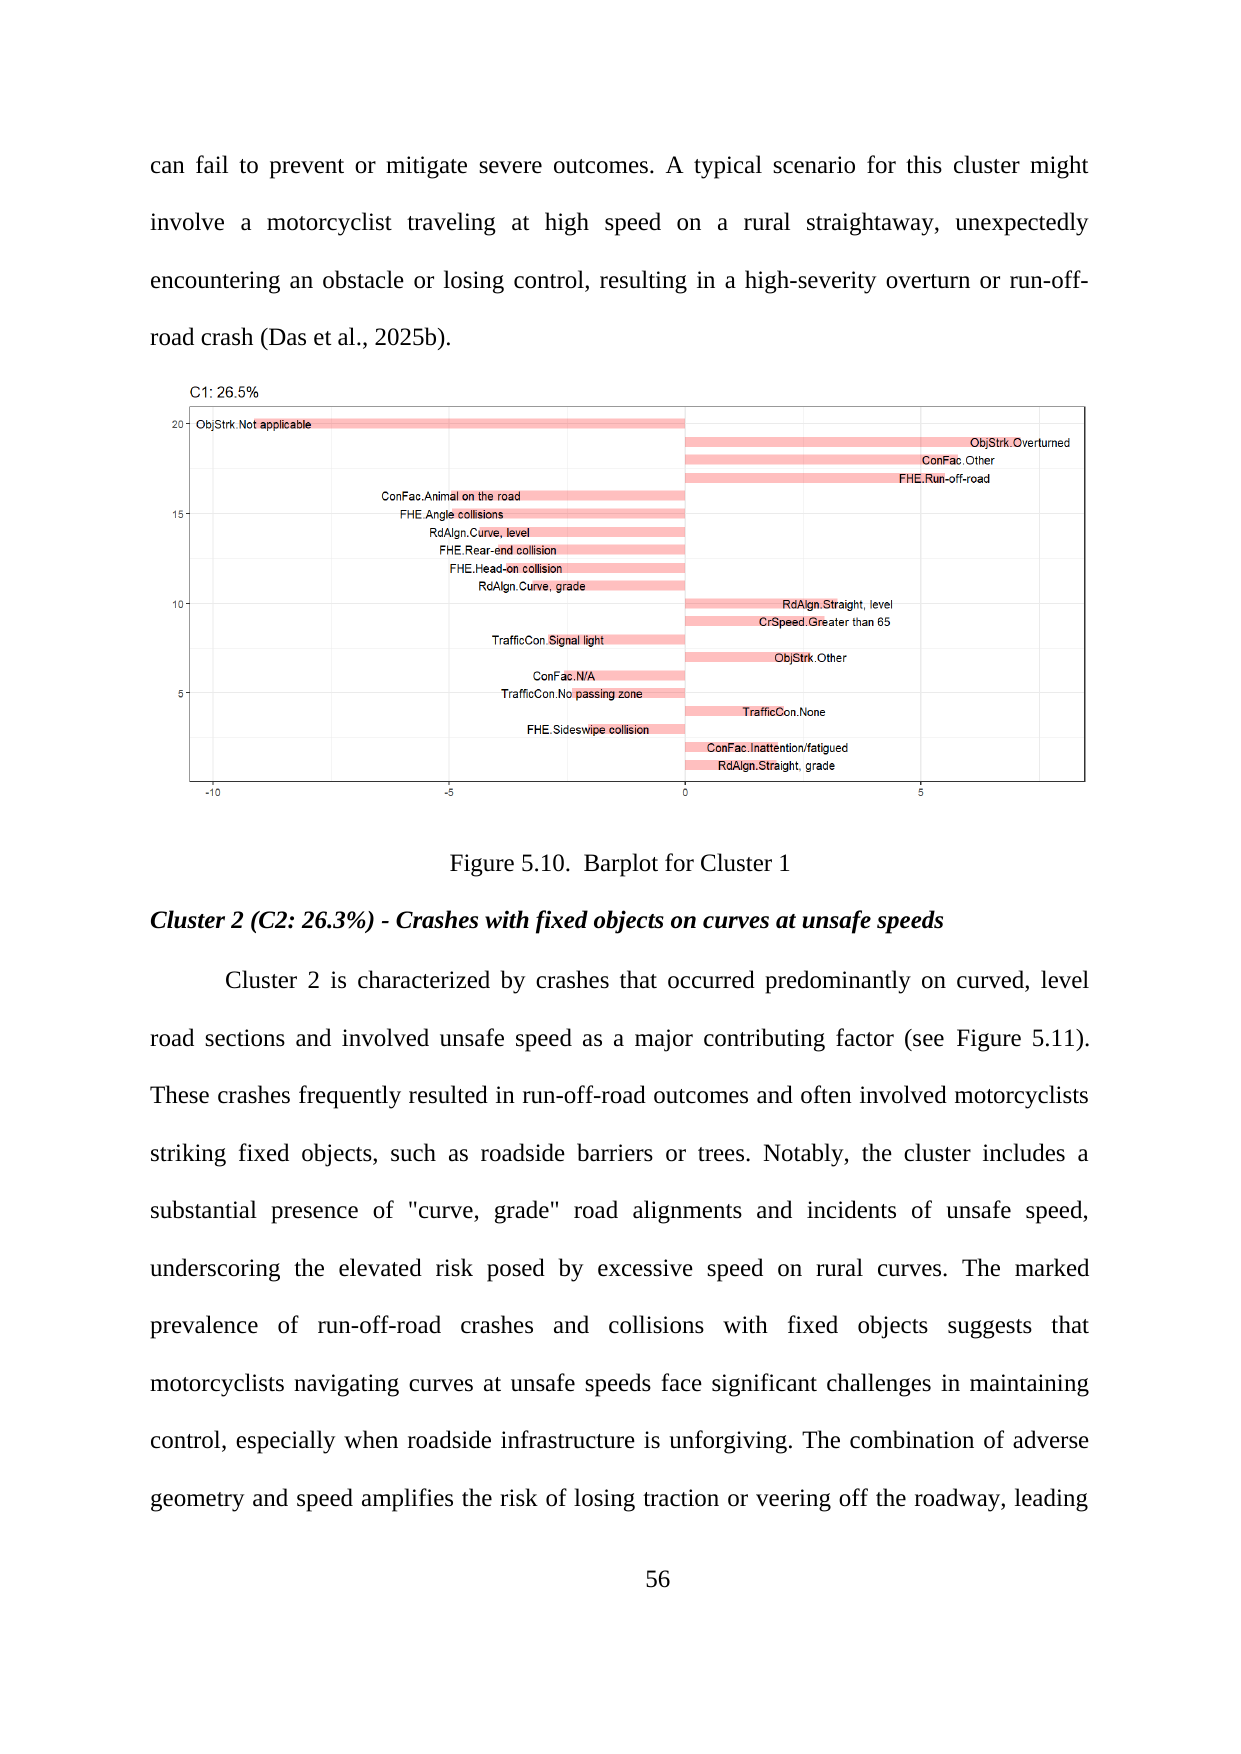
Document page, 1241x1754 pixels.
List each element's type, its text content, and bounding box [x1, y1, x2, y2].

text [150, 965, 1090, 1512]
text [150, 150, 1090, 351]
text Cluster 2 (C2: 26.3%) - Crashes with fixed objects on curves at unsafe speeds [150, 906, 1090, 934]
picture [150, 380, 1091, 820]
